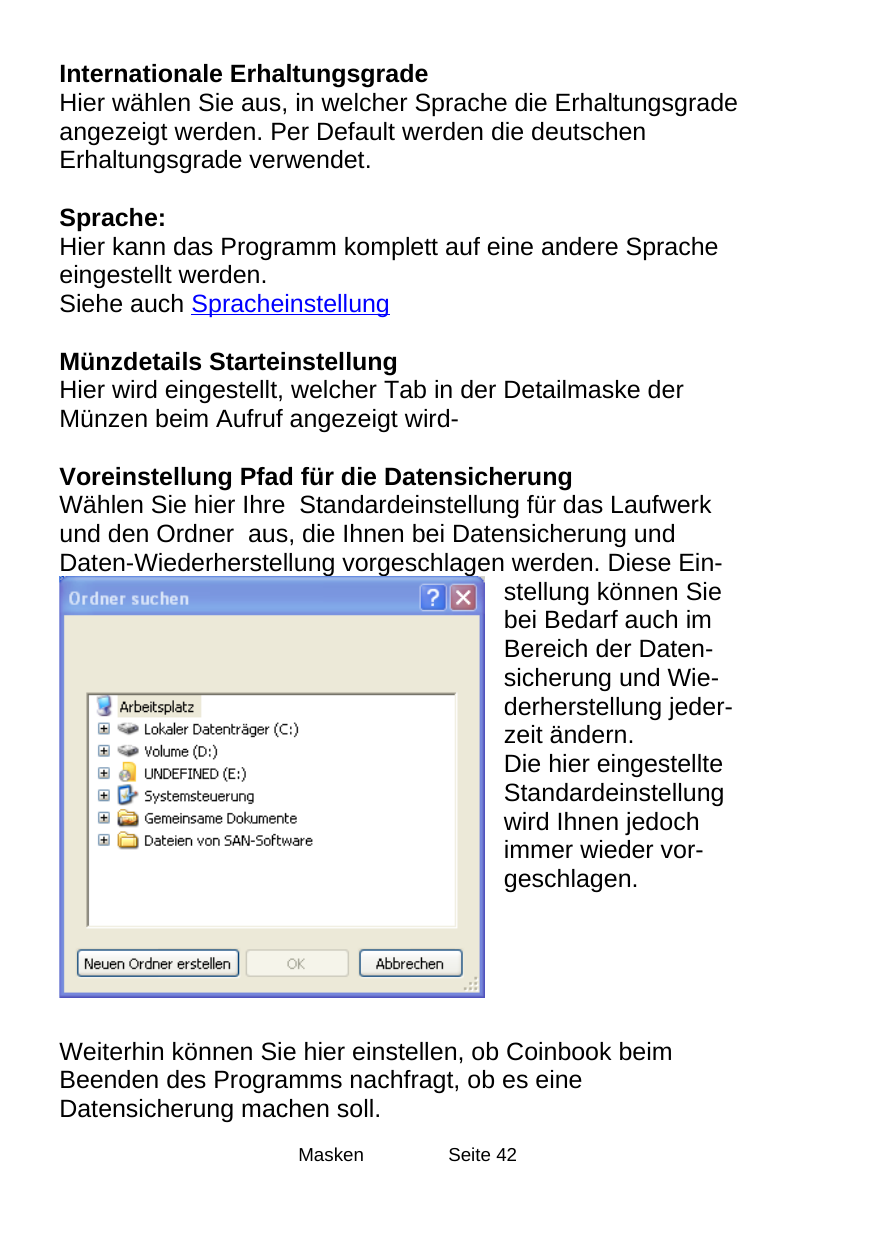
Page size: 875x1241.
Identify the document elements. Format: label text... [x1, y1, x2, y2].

text Die hier eingestellte Standardeinstellung wird Ihnen jedoch immer wieder vor-geschlagen. [485, 749, 756, 893]
text Siehe auch Spracheinstellung [59, 289, 756, 318]
text Hier wählen Sie aus, in welcher Sprache die Erhaltungsgrade angezeigt werden. Per Default werden die deutschen Erhaltungsgrade verwendet. [59, 88, 756, 174]
text Weiterhin können Sie hier einstellen, ob Coinbook beim Beenden des Programms nachfragt, ob es eine Datensicherung machen soll. [59, 1037, 756, 1123]
text Hier kann das Programm komplett auf eine andere Sprache eingestellt werden. [59, 232, 756, 289]
text Sprache: [59, 203, 756, 232]
text Münzdetails Starteinstellung [59, 347, 756, 375]
text Hier wird eingestellt, welcher Tab in der Detailmaske der Münzen beim Aufruf angezeigt wird- [59, 375, 756, 433]
text Voreinstellung Pfad für die Datensicherung [59, 462, 756, 490]
text Internationale Erhaltungsgrade [59, 59, 756, 88]
picture [59, 576, 485, 998]
text Wählen Sie hier Ihre Standardeinstellung für das Laufwerk und den Ordner aus, die Ihnen bei Datensicherung und Daten-Wiederherstellung vorgeschlagen werden. Diese Ein-stellung können Sie bei Bedarf auch im Bereich der Daten-sicherung und Wie-derherstellung jeder-zeit ändern. [59, 490, 756, 749]
